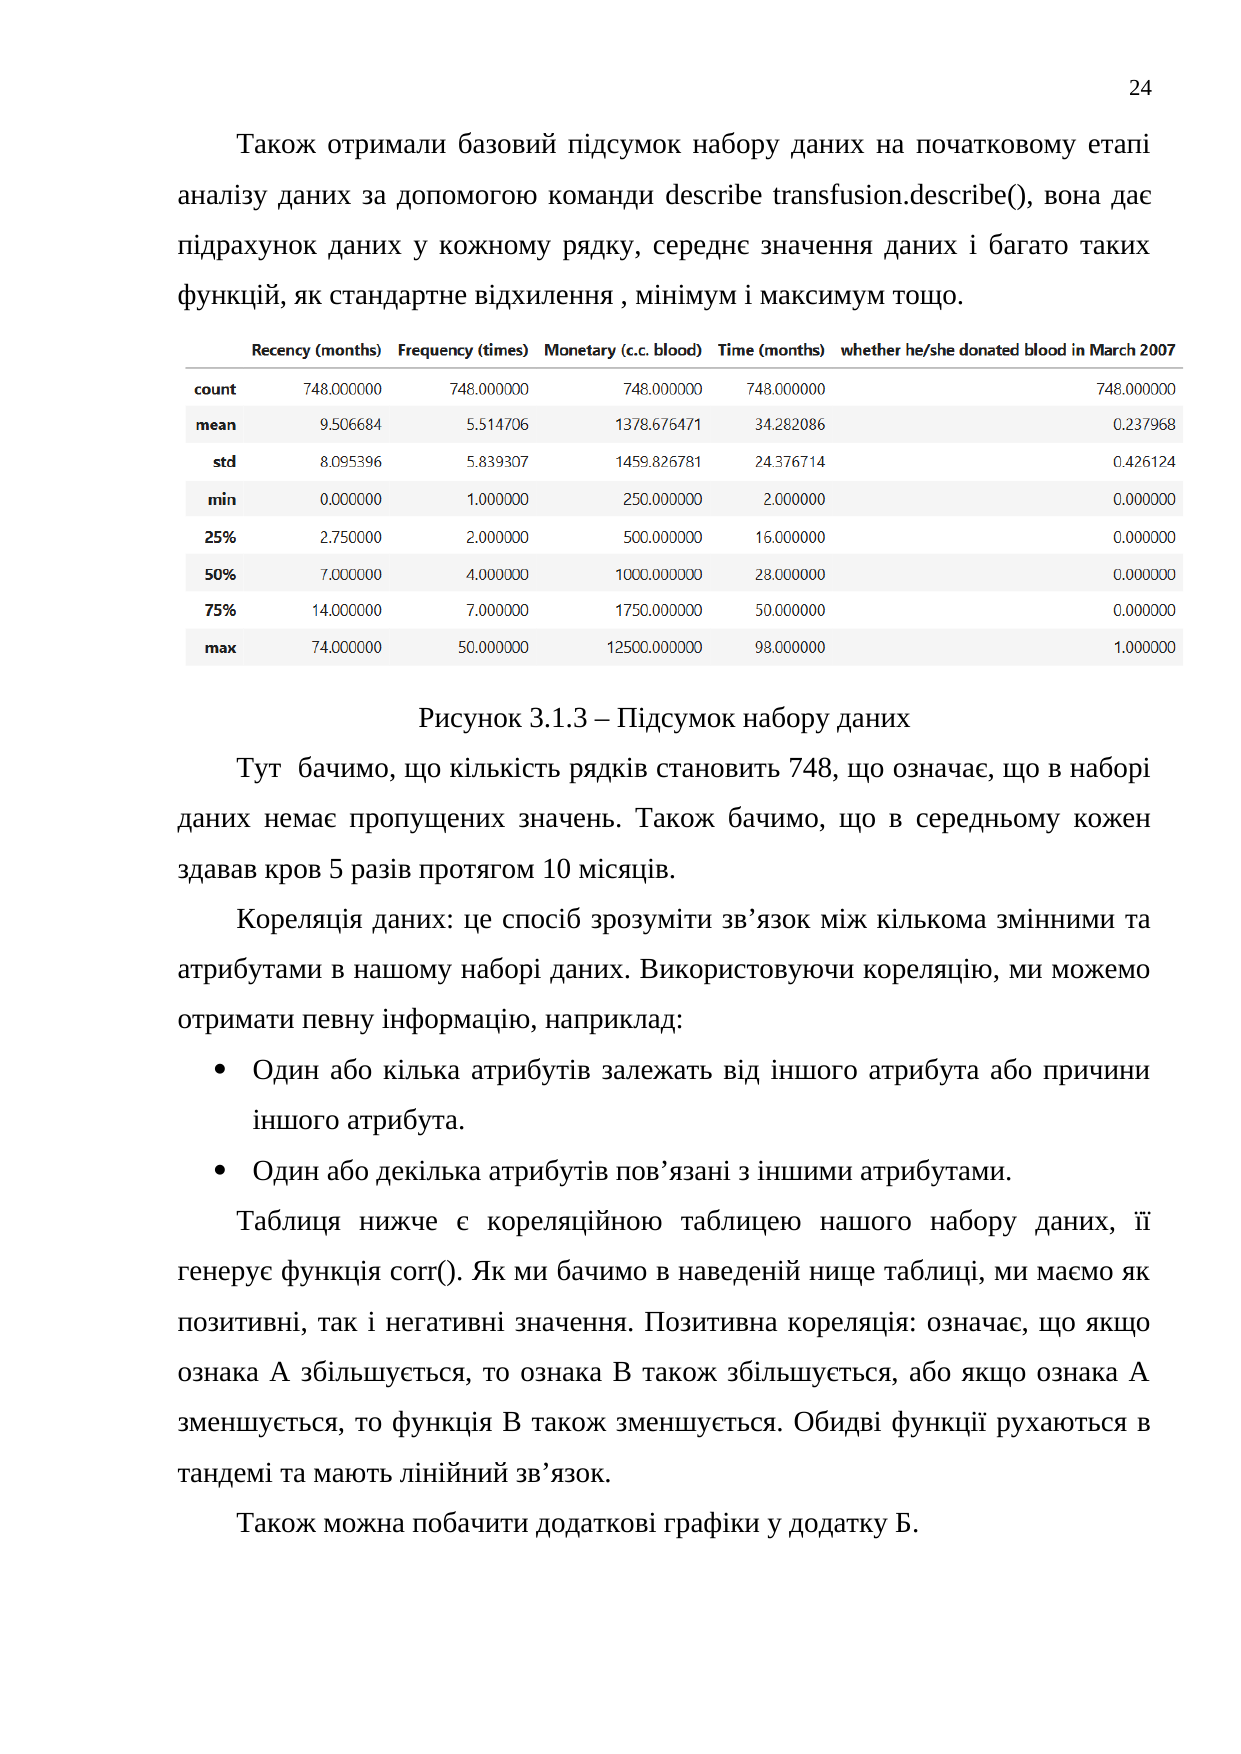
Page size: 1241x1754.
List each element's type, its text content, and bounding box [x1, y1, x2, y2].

text Також можна побачити додаткові графіки у додатку Б. [177, 1505, 1152, 1538]
text Тут бачимо, що кількість рядків становить 748, що означає, що в наборі даних немає пропущених значень. Також бачимо, що в середньому кожен здавав кров 5 разів протягом 10 місяців. [177, 750, 1152, 884]
picture [177, 327, 1201, 687]
text Таблиця нижче є кореляційною таблицею нашого набору даних, її генерує функція corr(). Як ми бачимо в наведеній нище таблиці, ми маємо як позитивні, так і негативні значення. Позитивна кореляція: означає, що якщо ознака A збільшується, то ознака B також збільшується, або якщо ознака A зменшується, то функція B також зменшується. Обидві функції рухаються в тандемі та мають лінійний зв’язок. [177, 1203, 1152, 1488]
list Один або декілька атрибутів пов’язані з іншими атрибутами. [215, 1153, 1152, 1186]
text Також отримали базовий підсумок набору даних на початковому етапі аналізу даних за допомогою команди describe transfusion.describe(), вона дає підрахунок даних у кожному рядку, середнє значення даних і багато таких функцій, як стандартне відхилення , мінімум і максимум тощо. [177, 126, 1152, 311]
text Кореляція даних: це спосіб зрозуміти зв’язок між кількома змінними та атрибутами в нашому наборі даних. Використовуючи кореляцію, ми можемо отримати певну інформацію, наприклад: [177, 901, 1152, 1035]
list Один або кілька атрибутів залежать від іншого атрибута або причини іншого атрибута. [215, 1052, 1152, 1136]
text Рисунок 3.1.3 – Підсумок набору даних [177, 700, 1152, 733]
